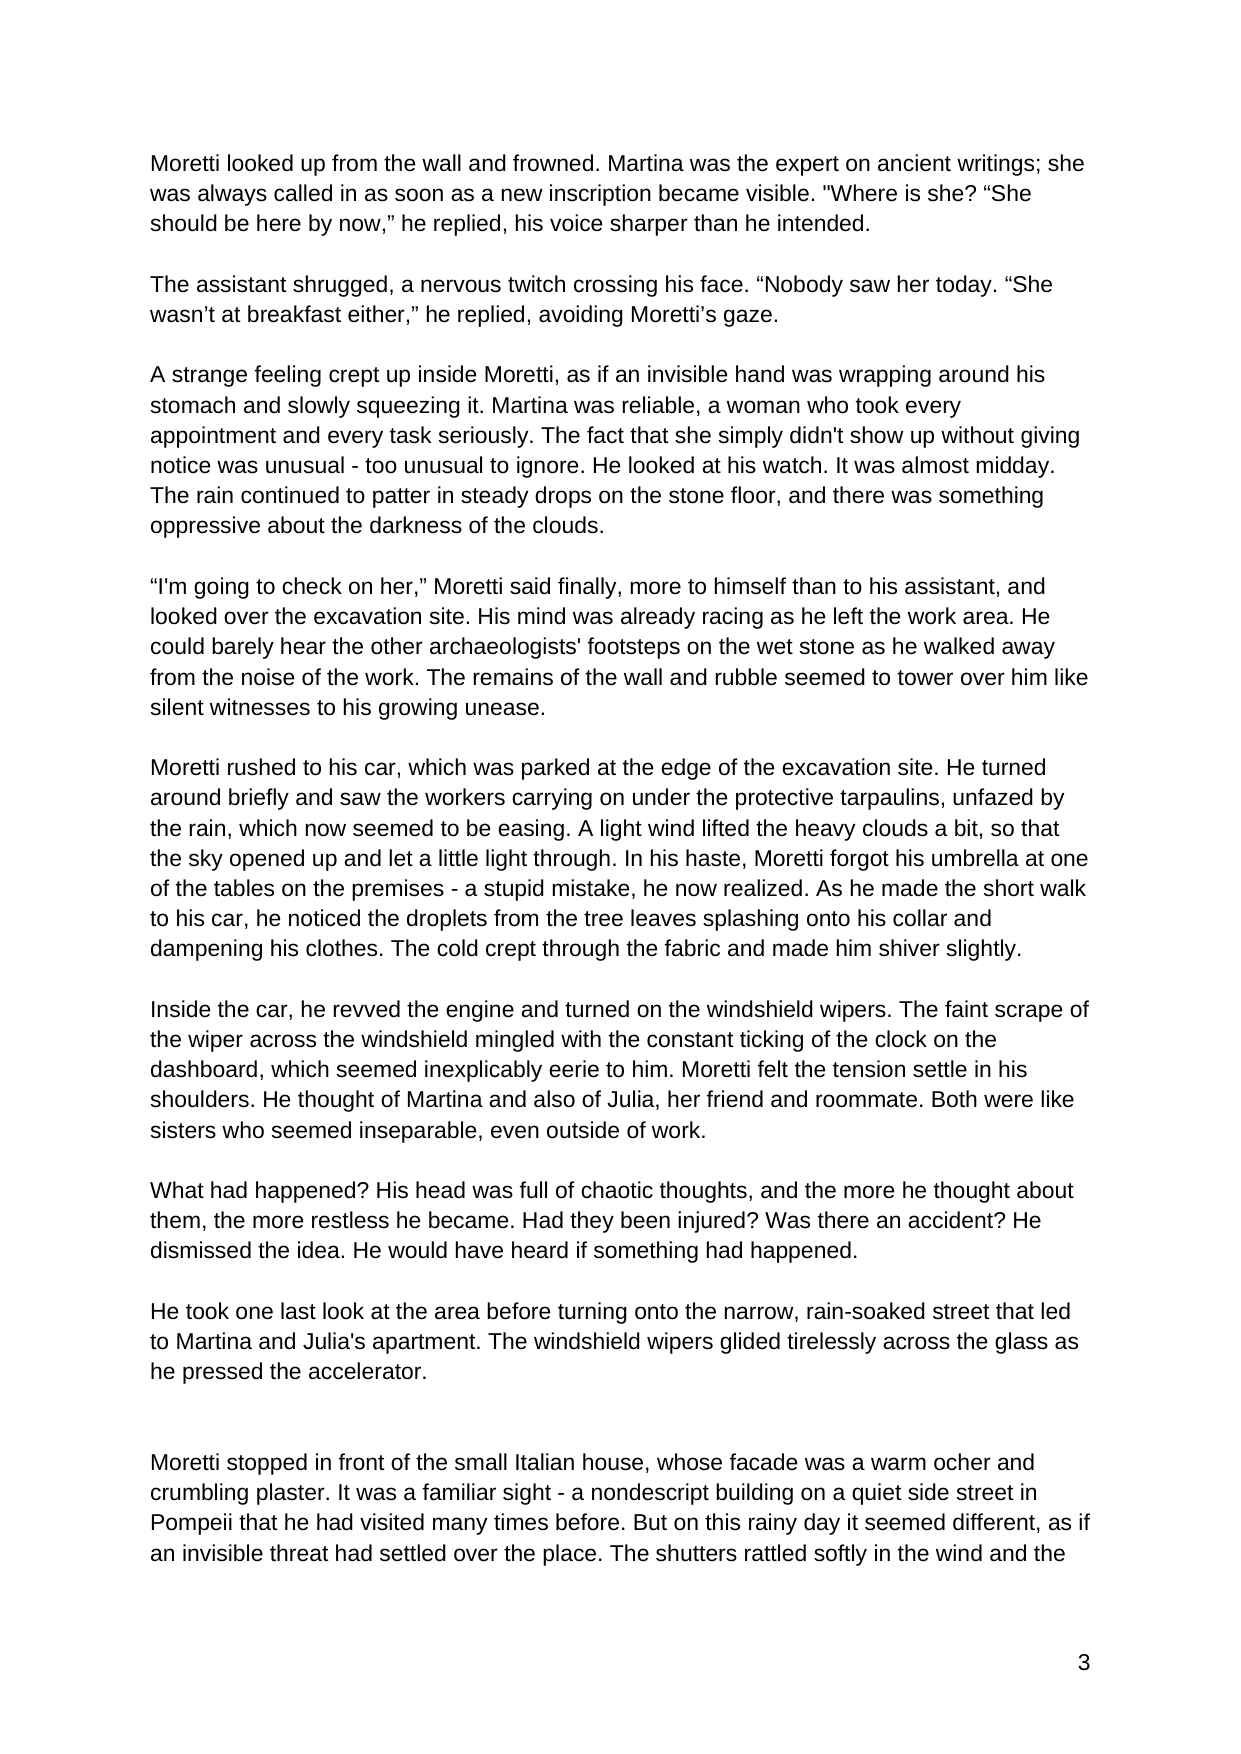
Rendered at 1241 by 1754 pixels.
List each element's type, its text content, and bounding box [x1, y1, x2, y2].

text What had happened? His head was full of chaotic thoughts, and the more he thought about them, the more restless he became. Had they been injured? Was there an accident? He dismissed the idea. He would have heard if something had happened. [150, 1177, 1090, 1264]
text Inside the car, he revved the engine and turned on the windshield wipers. The faint scrape of the wiper across the windshield mingled with the constant ticking of the clock on the dashboard, which seemed inexplicably eerie to him. Moretti felt the tension settle in his shoulders. He thought of Martina and also of Julia, her friend and roommate. Both were like sisters who seemed inseparable, even outside of work. [150, 996, 1090, 1143]
text A strange feeling crept up inside Moretti, as if an invisible hand was wrapping around his stomach and slowly squeezing it. Martina was reliable, a woman who took every appointment and every task seriously. The fact that she simply didn't show up without giving notice was unusual - too unusual to ignore. He looked at his watch. It was almost midday. The rain continued to patter in steady drops on the stone floor, and there was something oppressive about the darkness of the clouds. [150, 361, 1090, 539]
text “I'm going to check on her,” Moretti said finally, more to himself than to his assistant, and looked over the excavation site. His mind was already racing as he left the work area. He could barely hear the other archaeologists' footsteps on the wet stone as he walked away from the noise of the work. The remains of the wall and rubble seemed to tower over him like silent witnesses to his growing unease. [150, 573, 1090, 720]
text Moretti rushed to his car, which was parked at the edge of the excavation site. He turned around briefly and saw the workers carrying on under the protective tarpaulins, unfazed by the rain, which now seemed to be easing. A light wind lifted the heavy clouds a bit, so that the sky opened up and let a little light through. In his haste, Moretti forgot his umbrella at one of the tables on the premises - a stupid mistake, he now realized. As he made the short walk to his car, he noticed the droplets from the tree leaves splashing onto his collar and dampening his clothes. The cold crept through the fabric and made him shiver slightly. [150, 754, 1090, 962]
text The assistant shrugged, a nervous twitch crossing his face. “Nobody saw her today. “She wasn’t at breakfast either,” he replied, avoiding Moretti’s gaze. [150, 271, 1090, 327]
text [150, 1449, 1090, 1566]
text Moretti looked up from the wall and frowned. Martina was the expert on ancient writings; she was always called in as soon as a new inscription became visible. "Where is she? “She should be here by now,” he replied, his voice sharper than he intended. [150, 150, 1090, 237]
text He took one last look at the area before turning onto the narrow, rain-soaked street that led to Martina and Julia's apartment. The windshield wipers glided tirelessly across the glass as he pressed the accelerator. [150, 1298, 1090, 1385]
